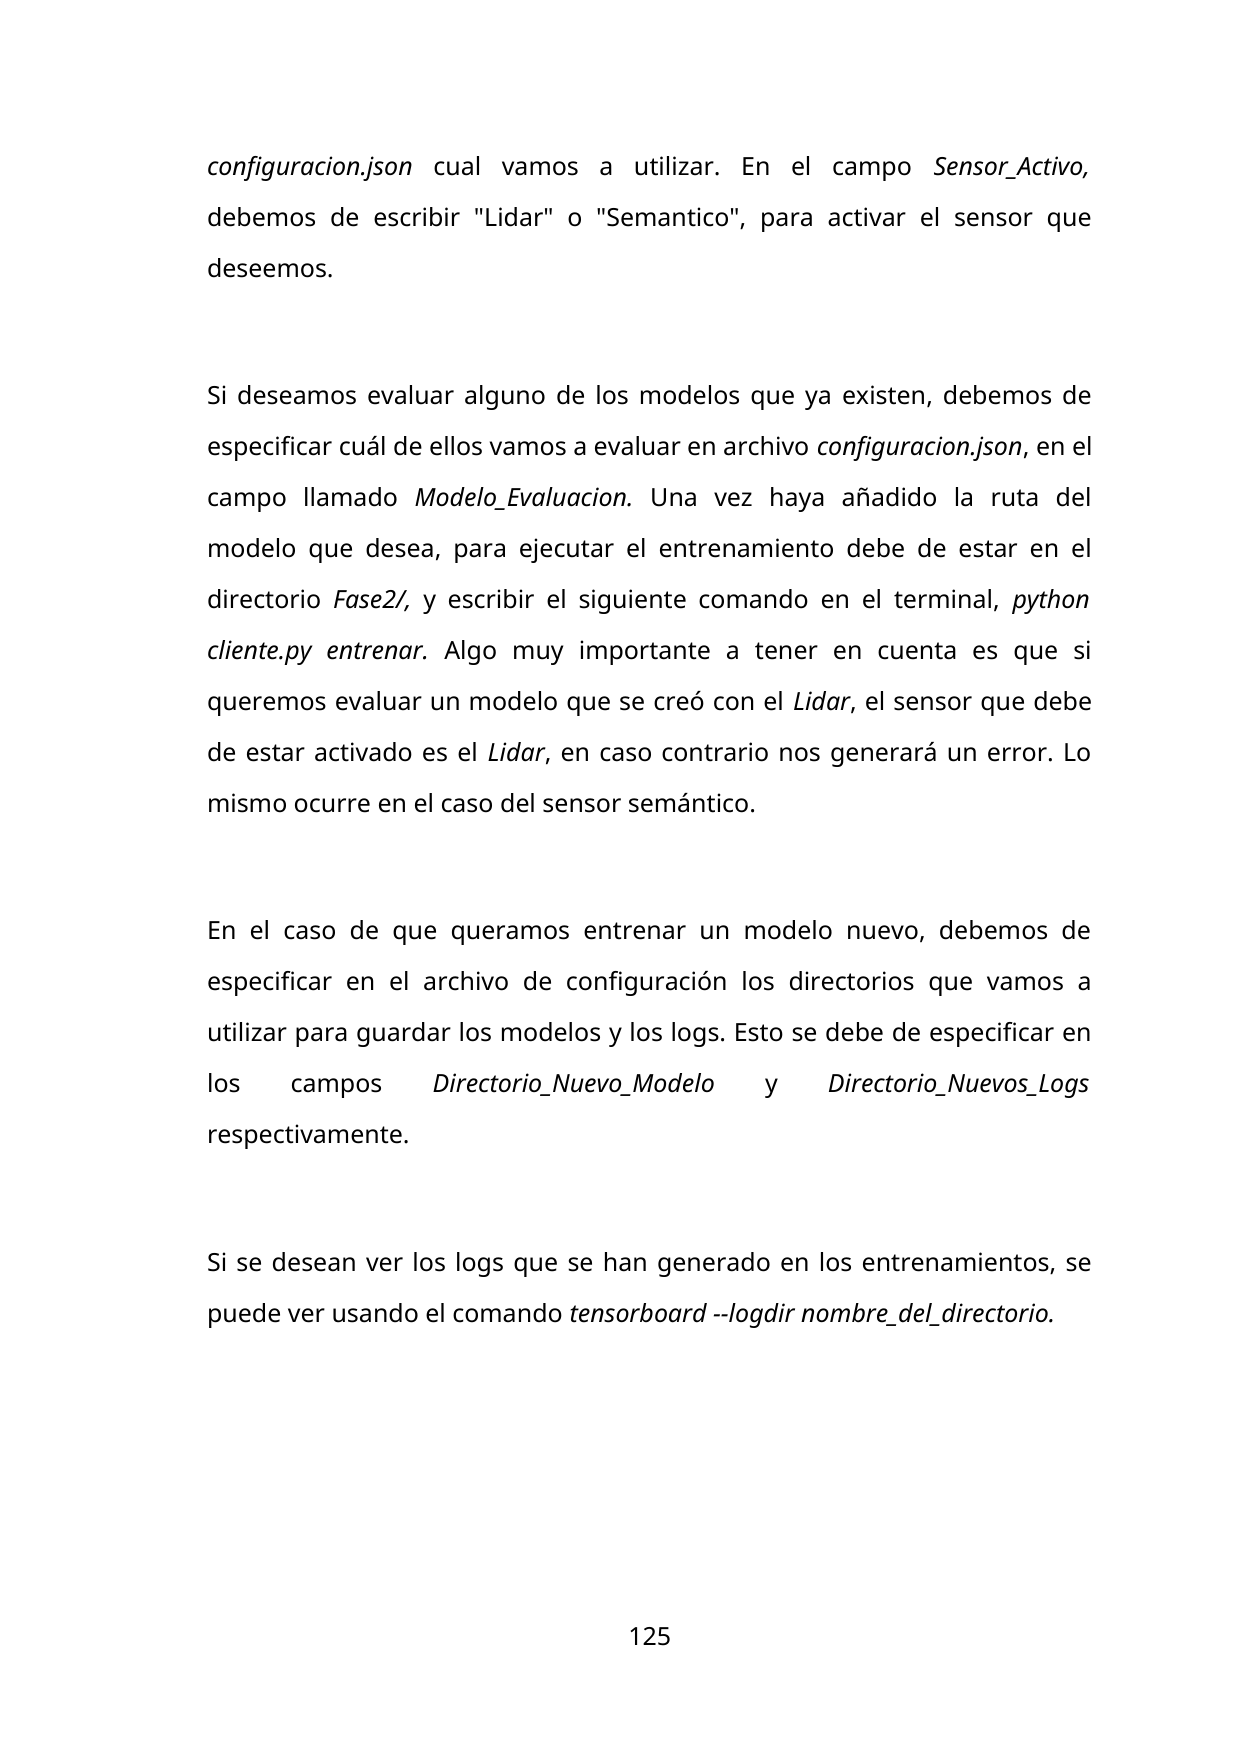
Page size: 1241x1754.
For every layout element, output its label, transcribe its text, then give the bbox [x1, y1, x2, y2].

text Si se desean ver los logs que se han generado en los entrenamientos, se puede ver usando el comando tensorboard --logdir nombre_del_directorio. [207, 1244, 1092, 1329]
text En el caso de que queramos entrenar un modelo nuevo, debemos de especificar en el archivo de configuración los directorios que vamos a utilizar para guardar los modelos y los logs. Esto se debe de especificar en los campos Directorio_Nuevo_Modelo y Directorio_Nuevos_Logs respectivamente. [207, 913, 1092, 1151]
text Si deseamos evaluar alguno de los modelos que ya existen, debemos de especificar cuál de ellos vamos a evaluar en archivo configuracion.json, en el campo llamado Modelo_Evaluacion. Una vez haya añadido la ruta del modelo que desea, para ejecutar el entrenamiento debe de estar en el directorio Fase2/, y escribir el siguiente comando en el terminal, python cliente.py entrenar. Algo muy importante a tener en cuenta es que si queremos evaluar un modelo que se creó con el Lidar, el sensor que debe de estar activado es el Lidar, en caso contrario nos generará un error. Lo mismo ocurre en el caso del sensor semántico. [207, 377, 1092, 820]
